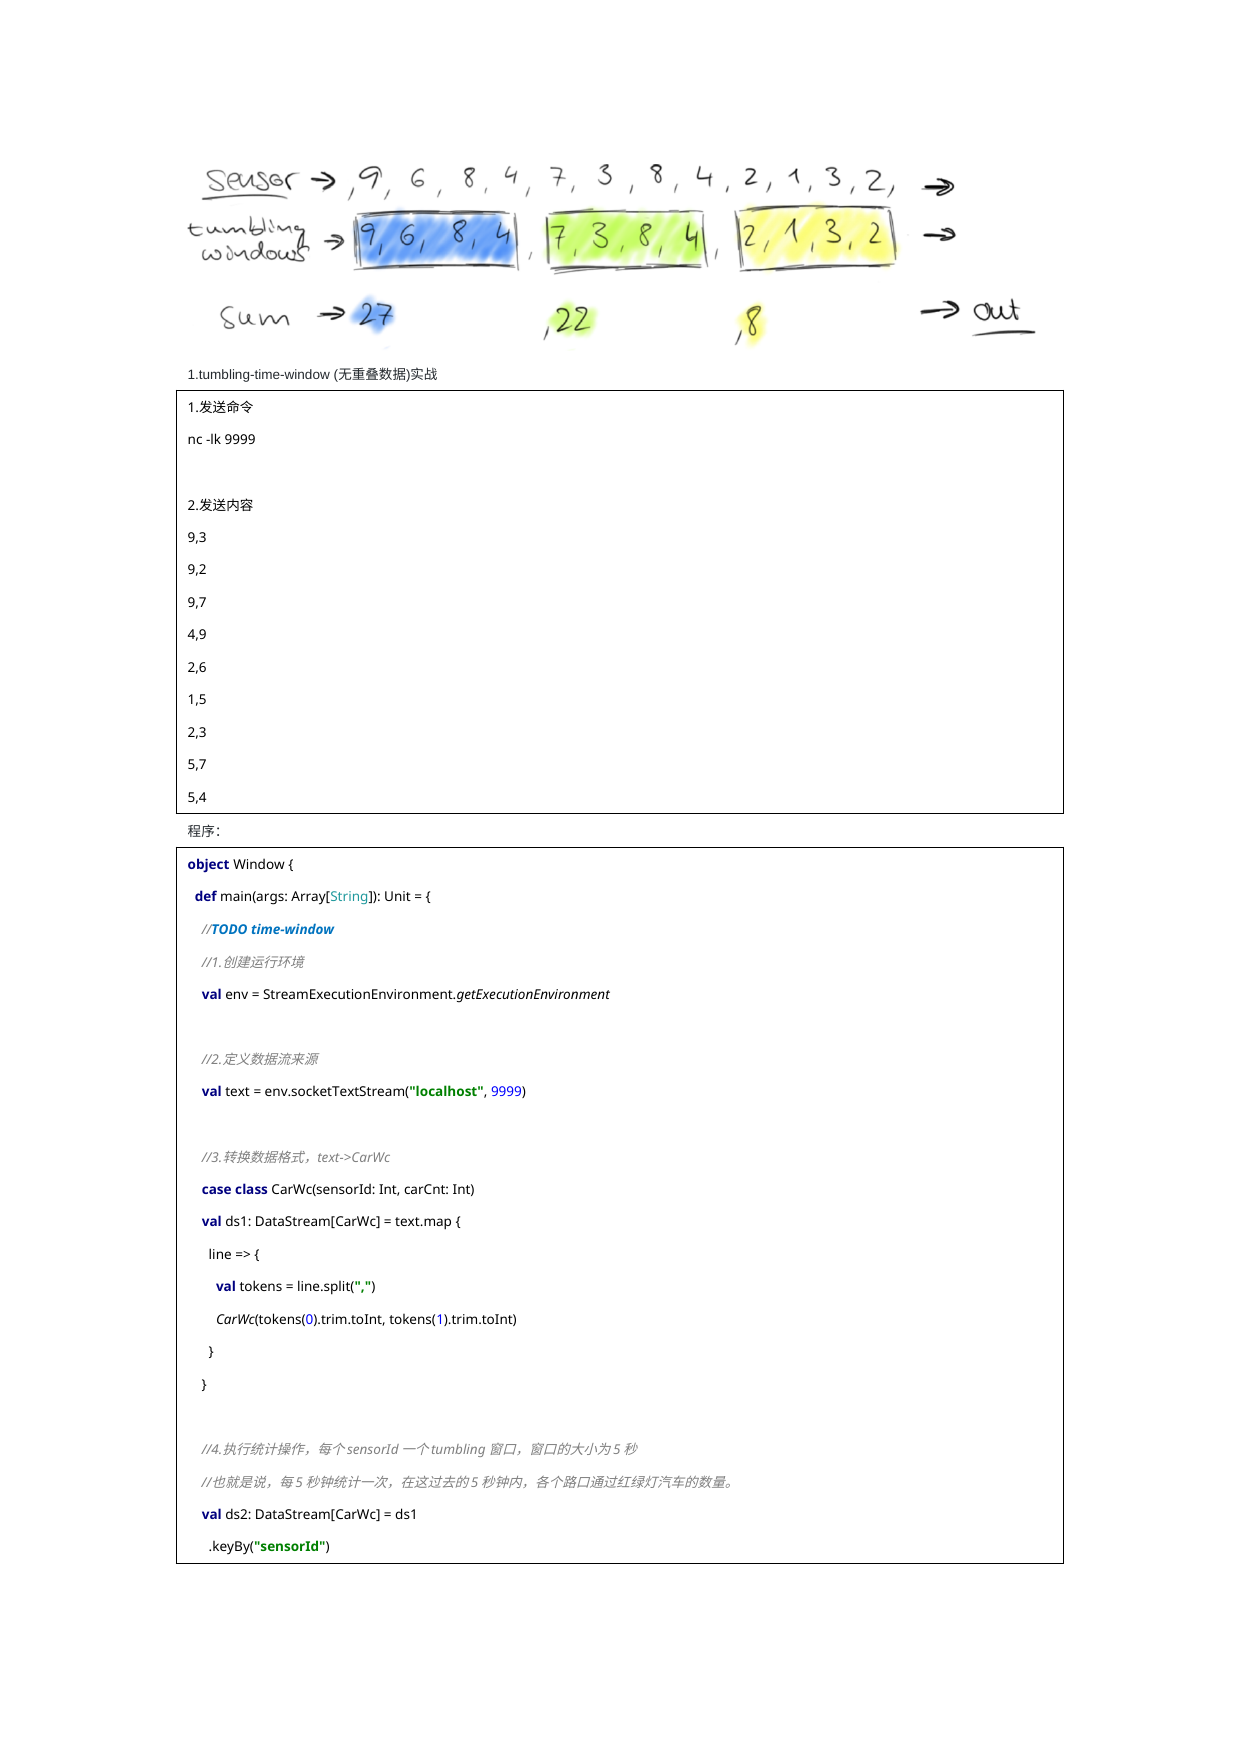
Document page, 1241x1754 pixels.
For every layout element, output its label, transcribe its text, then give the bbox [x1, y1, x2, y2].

picture [187, 164, 1053, 355]
text 程序： [187, 814, 1053, 847]
table_header 1.发送命令 nc -lk 9999 2.发送内容 9,3 9,2 9,7 4,9 2,6 1,5 2,3 5,7 5,4 [177, 391, 1063, 813]
text 1.tumbling-time-window (无重叠数据)实战 [187, 357, 1053, 389]
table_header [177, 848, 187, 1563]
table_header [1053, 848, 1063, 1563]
